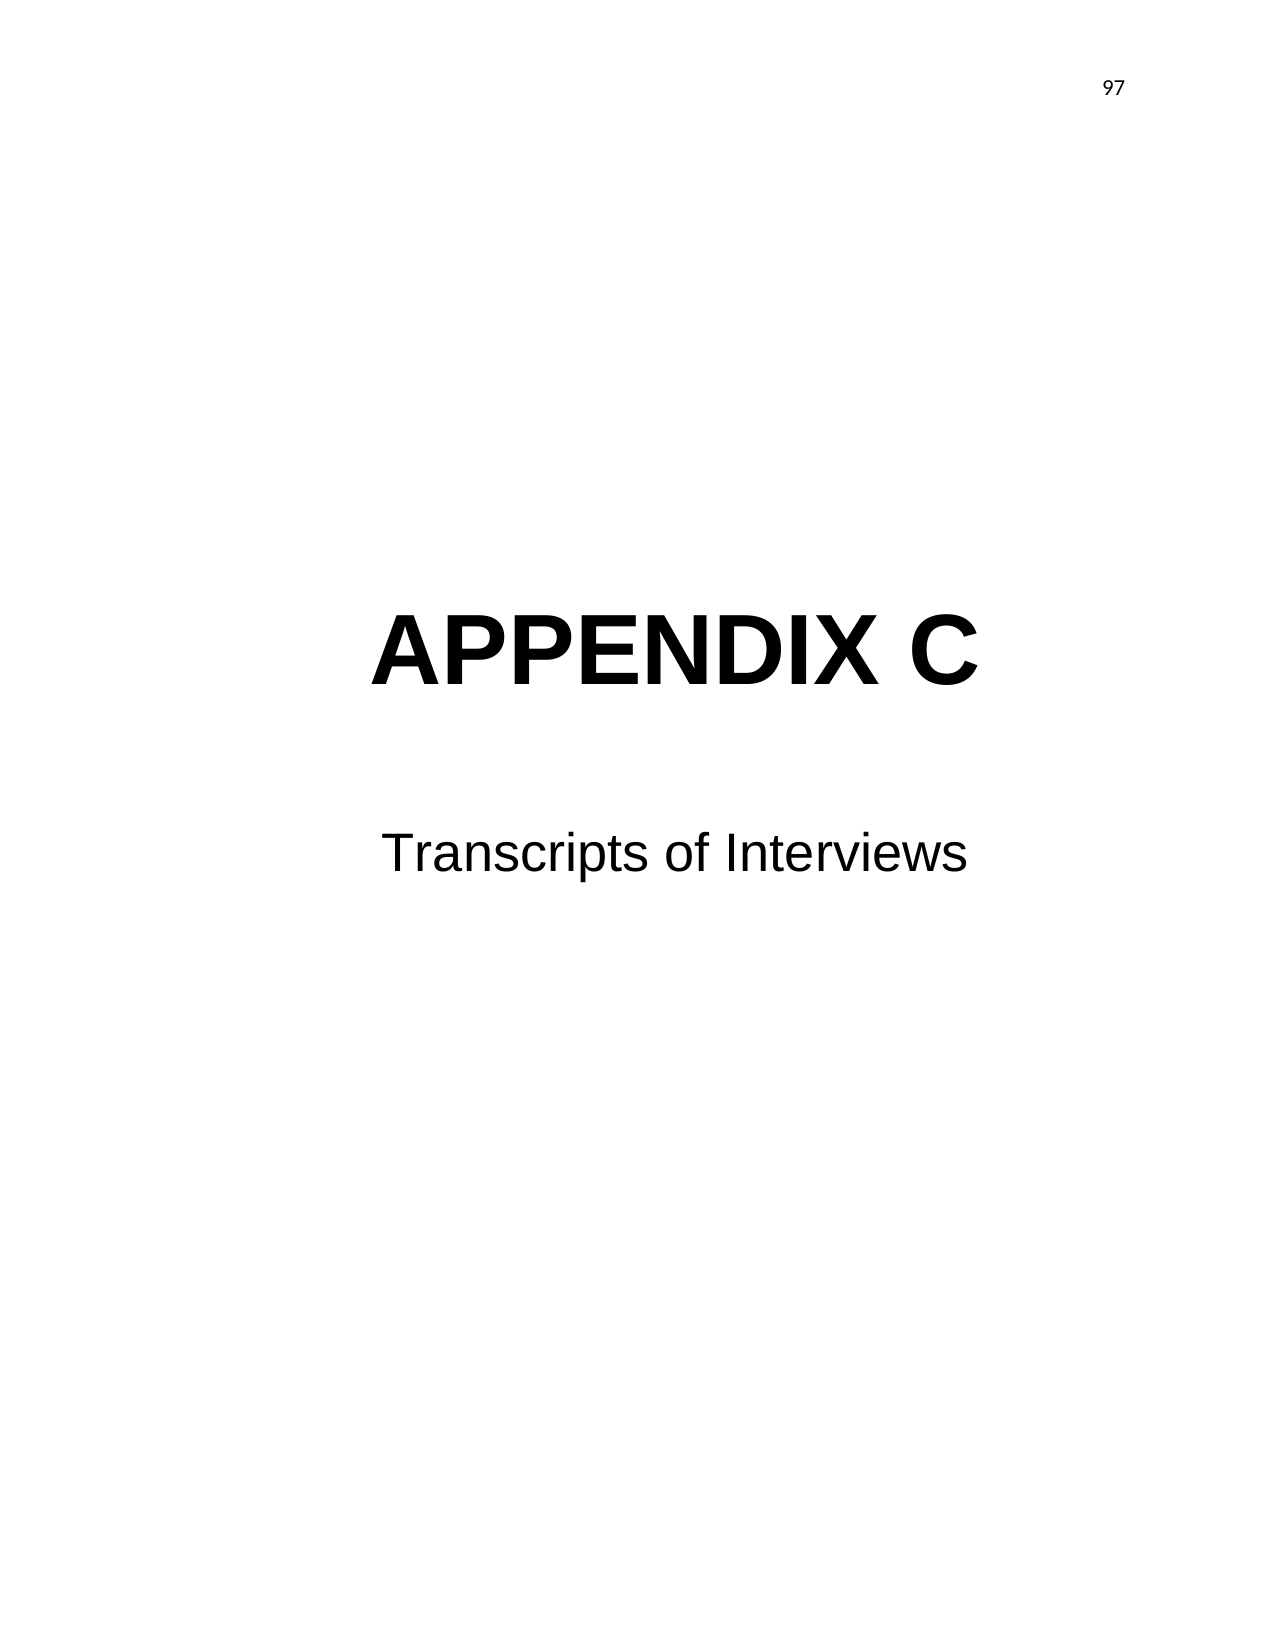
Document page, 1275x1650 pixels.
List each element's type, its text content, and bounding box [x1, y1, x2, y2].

text Transcripts of Interviews [225, 820, 1125, 883]
text APPENDIX C [225, 590, 1125, 705]
